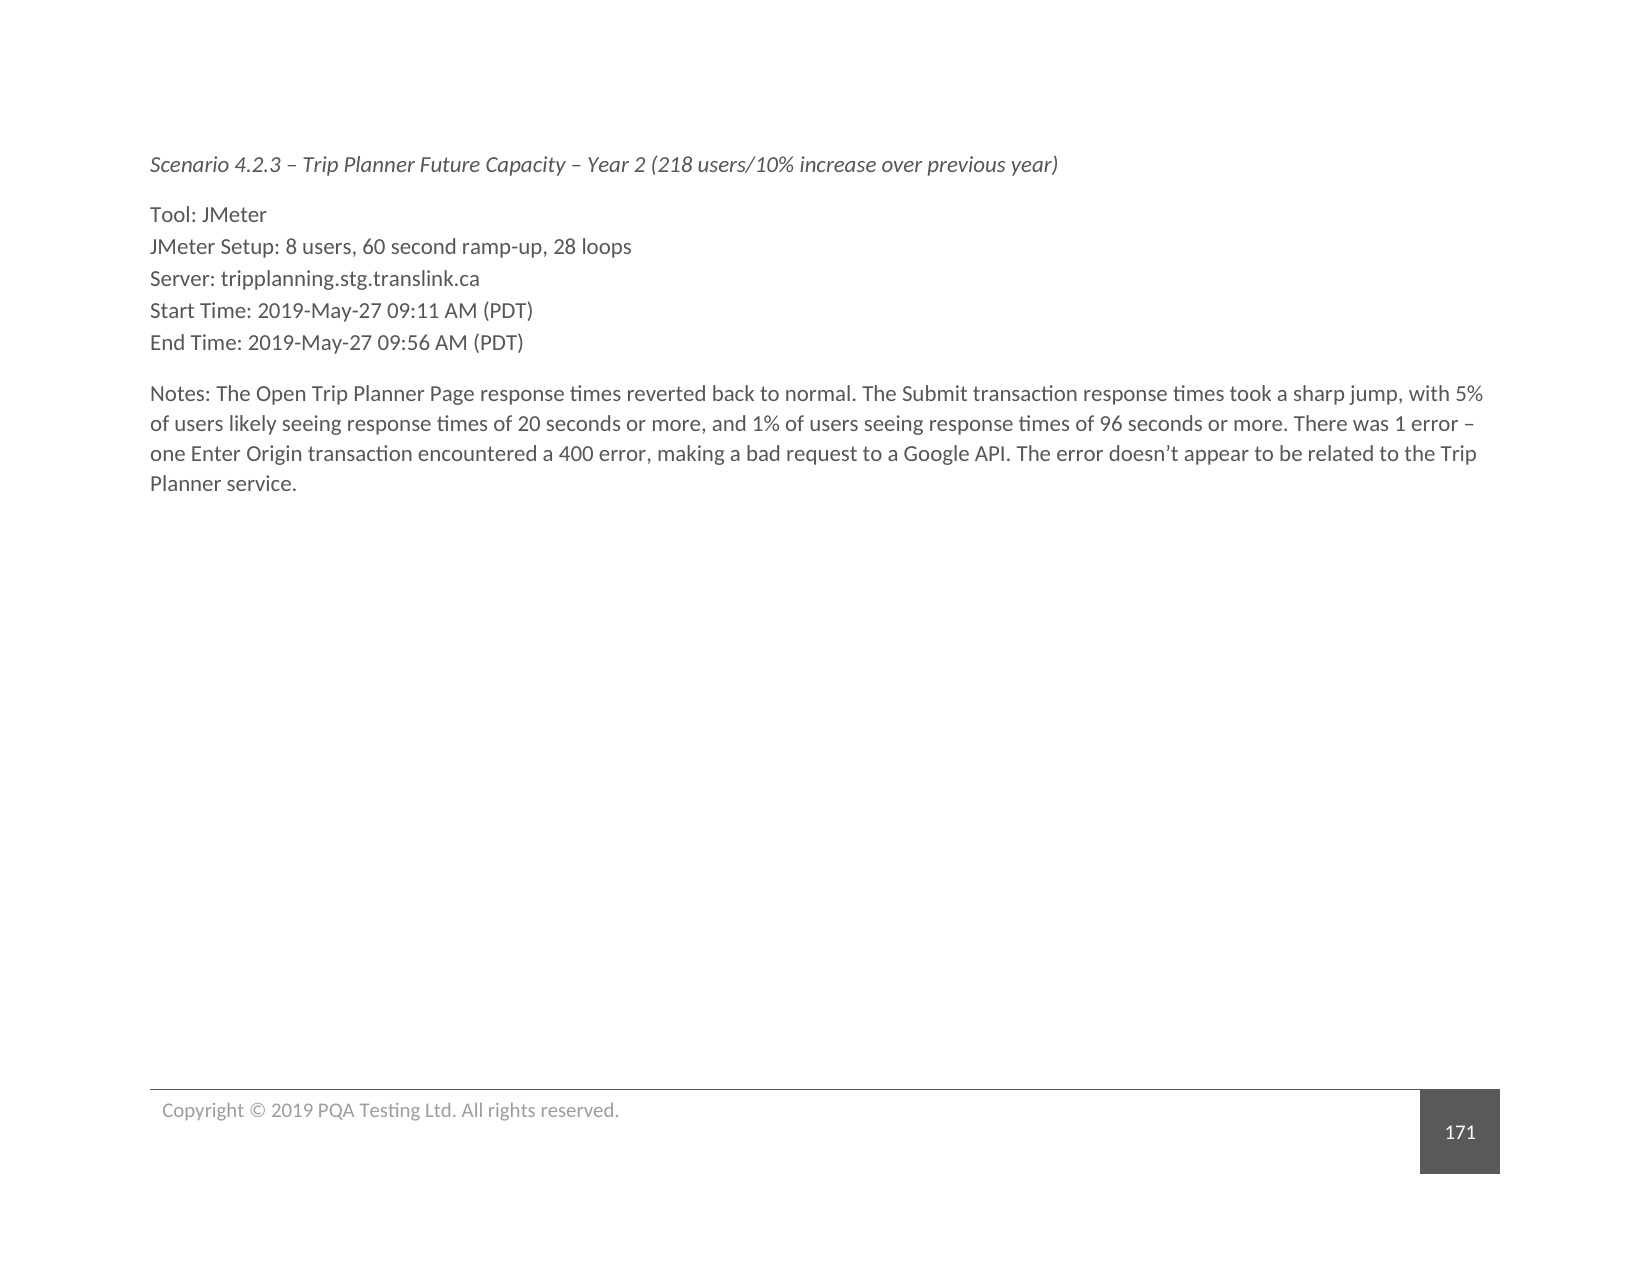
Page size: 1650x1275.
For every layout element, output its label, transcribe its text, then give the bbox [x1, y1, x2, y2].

text JMeter Setup: 8 users, 60 second ramp-up, 28 loops [150, 232, 1500, 261]
text Start Time: 2019-May-27 09:11 AM (PDT) [150, 296, 1500, 324]
text Scenario 4.2.3 – Trip Planner Future Capacity – Year 2 (218 users/10% increase over previous year) [150, 150, 1500, 178]
text Tool: JMeter [150, 201, 1500, 229]
text End Time: 2019-May-27 09:56 AM (PDT) [150, 328, 1500, 356]
text Notes: The Open Trip Planner Page response times reverted back to normal. The Submit transaction response times took a sharp jump, with 5% of users likely seeing response times of 20 seconds or more, and 1% of users seeing response times of 96 seconds or more. There was 1 error – one Enter Origin transaction encountered a 400 error, making a bad request to a Google API. The error doesn’t appear to be related to the Trip Planner service. [150, 379, 1500, 497]
text Server: tripplanning.stg.translink.ca [150, 264, 1500, 292]
